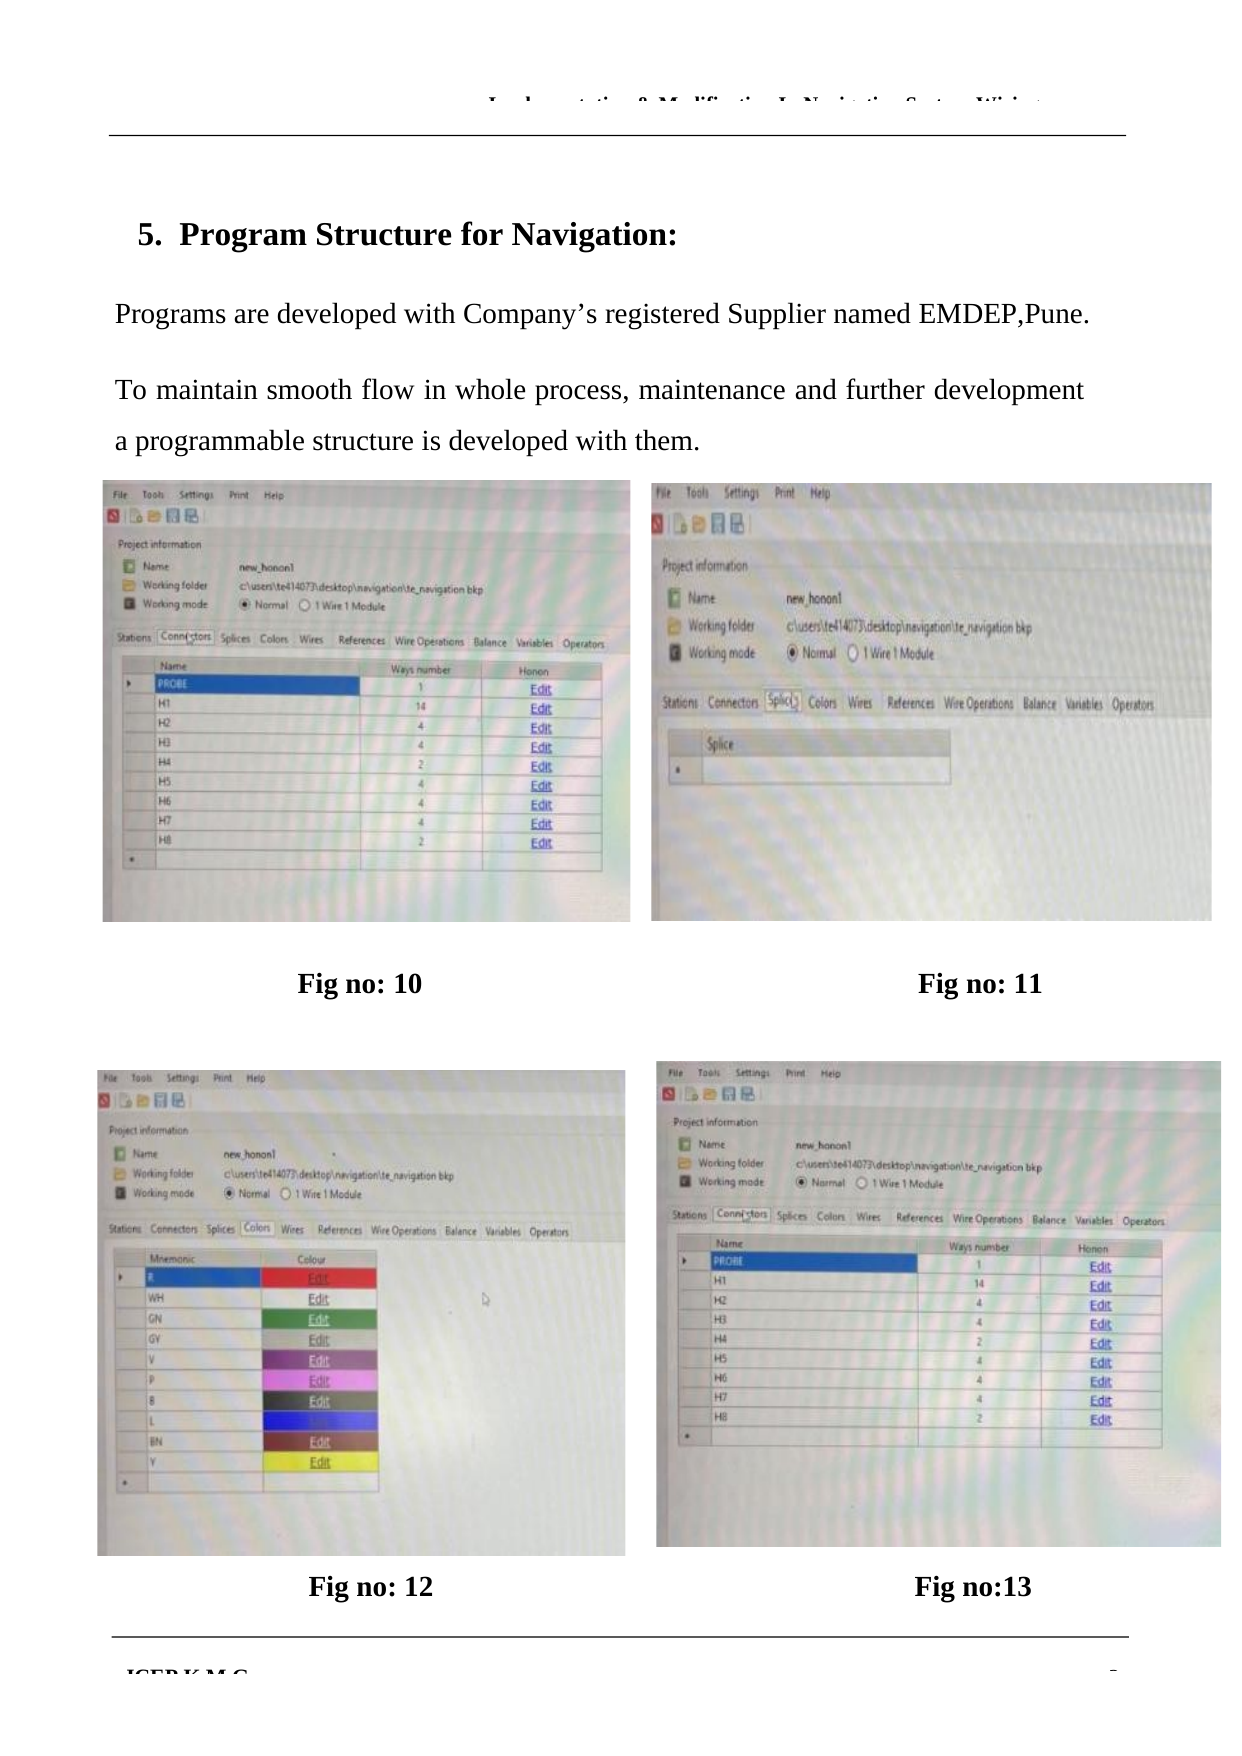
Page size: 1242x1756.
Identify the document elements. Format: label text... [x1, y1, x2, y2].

picture [656, 1061, 1222, 1547]
picture [651, 483, 1212, 921]
text To maintain smooth flow in whole process, maintenance and further development a programmable structure is developed with them. [114, 372, 1095, 456]
text Programs are developed with Company’s registered Supplier named EMDEP,Pune. [114, 297, 1233, 330]
picture [97, 1070, 626, 1556]
subtitle Program Structure for Navigation: [137, 214, 1233, 252]
picture [102, 480, 631, 922]
subtitle Fig no: 10 Fig no: 11 [107, 967, 1233, 1000]
